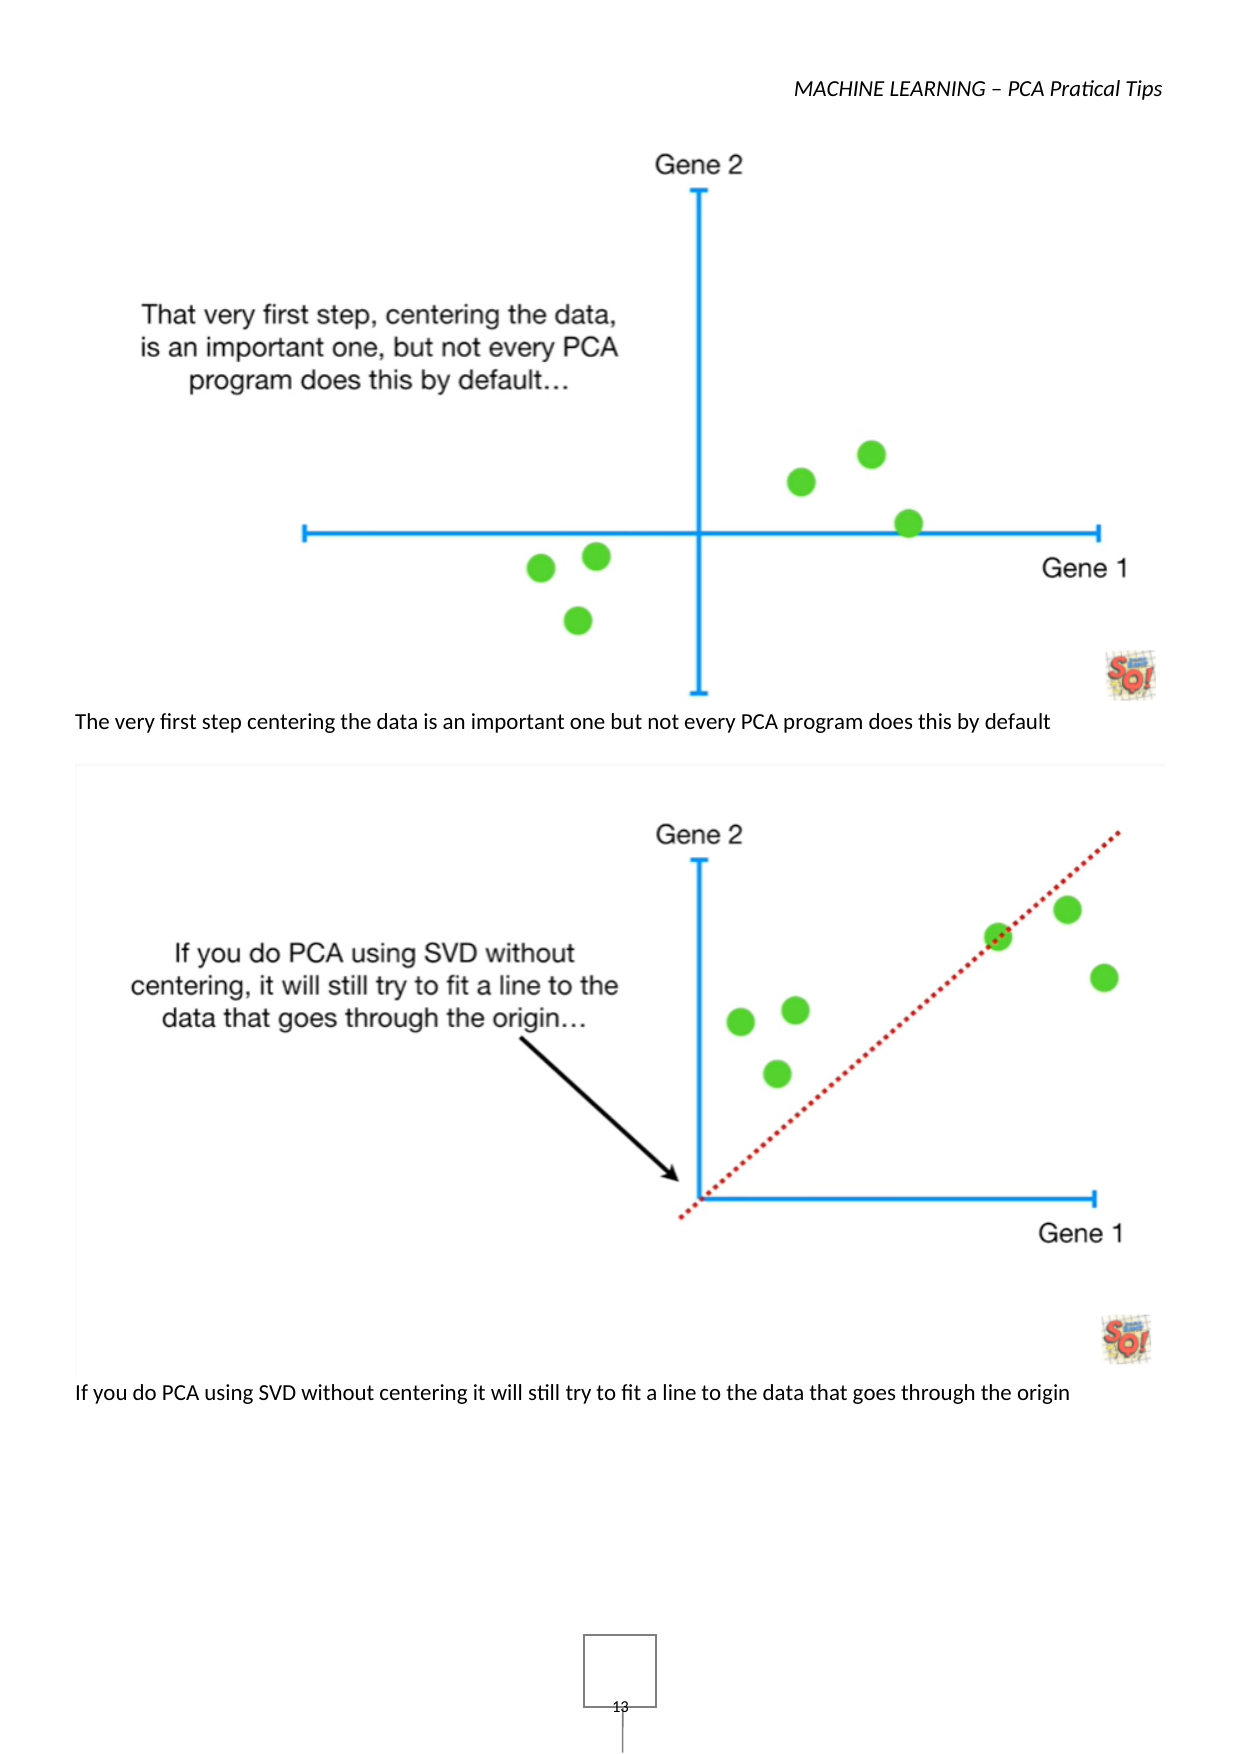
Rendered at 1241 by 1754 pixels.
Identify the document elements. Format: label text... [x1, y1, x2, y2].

text If you do PCA using SVD without centering it will still try to fit a line to the data that goes through the origin [75, 1378, 1165, 1406]
text The very first step centering the data is an important one but not every PCA program does this by default [75, 707, 1165, 735]
picture [75, 101, 1166, 707]
picture [75, 763, 1166, 1378]
